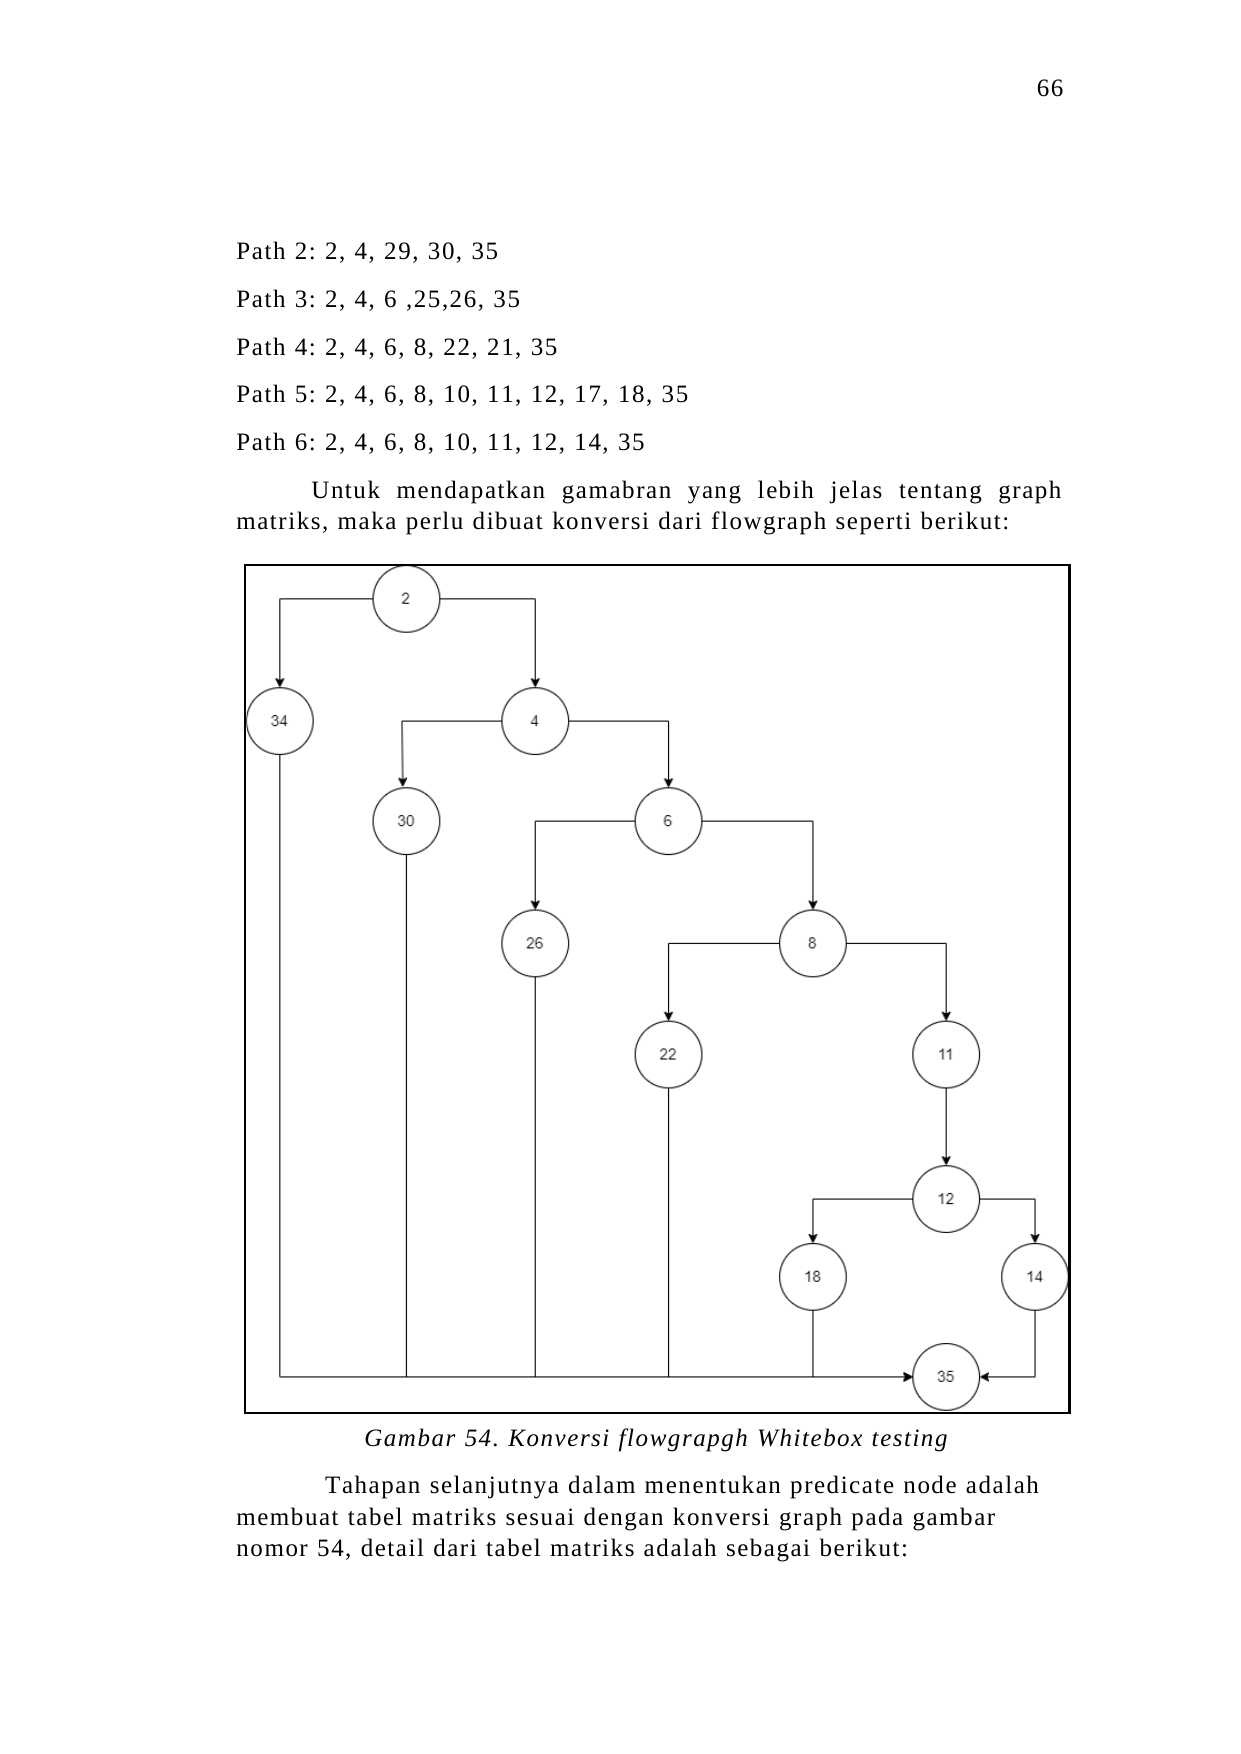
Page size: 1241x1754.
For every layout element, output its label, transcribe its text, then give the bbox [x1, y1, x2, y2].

picture [246, 566, 1068, 1412]
subtitle Untuk mendapatkan gamabran yang lebih jelas tentang graph matriks, maka perlu dibuat konversi dari flowgraph seperti berikut: [236, 475, 1063, 534]
subtitle Path 5: 2, 4, 6, 8, 10, 11, 12, 17, 18, 35 [236, 379, 1063, 408]
subtitle Path 4: 2, 4, 6, 8, 22, 21, 35 [236, 332, 1063, 360]
subtitle Path 2: 2, 4, 29, 30, 35 [236, 236, 1063, 265]
subtitle Path 6: 2, 4, 6, 8, 10, 11, 12, 14, 35 [236, 427, 1063, 456]
subtitle Path 3: 2, 4, 6 ,25,26, 35 [236, 284, 1063, 313]
